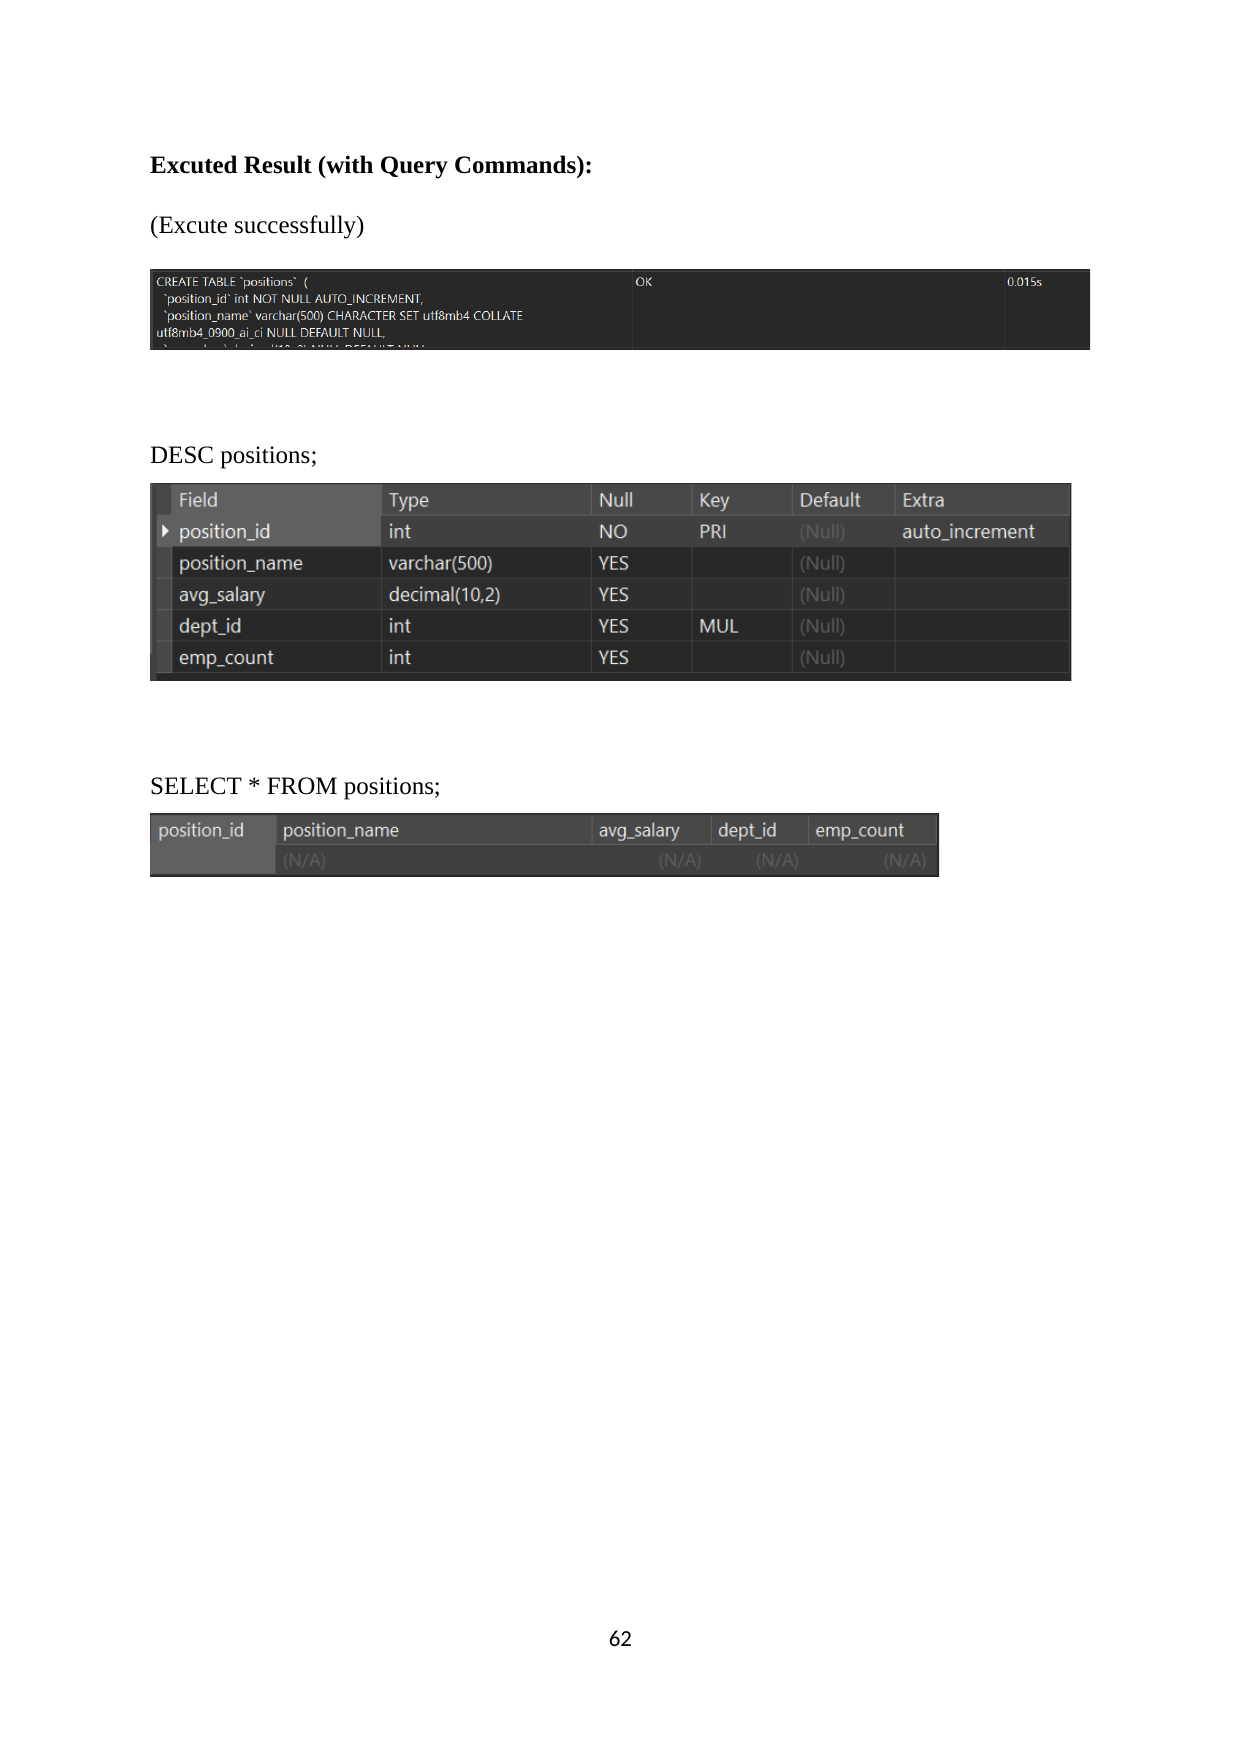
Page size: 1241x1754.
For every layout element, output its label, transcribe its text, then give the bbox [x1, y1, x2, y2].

text (Excute successfully) [150, 210, 1090, 238]
picture [150, 483, 1072, 681]
text Excuted Result (with Query Commands): [150, 150, 1090, 179]
picture [150, 269, 1091, 350]
picture [150, 813, 940, 877]
